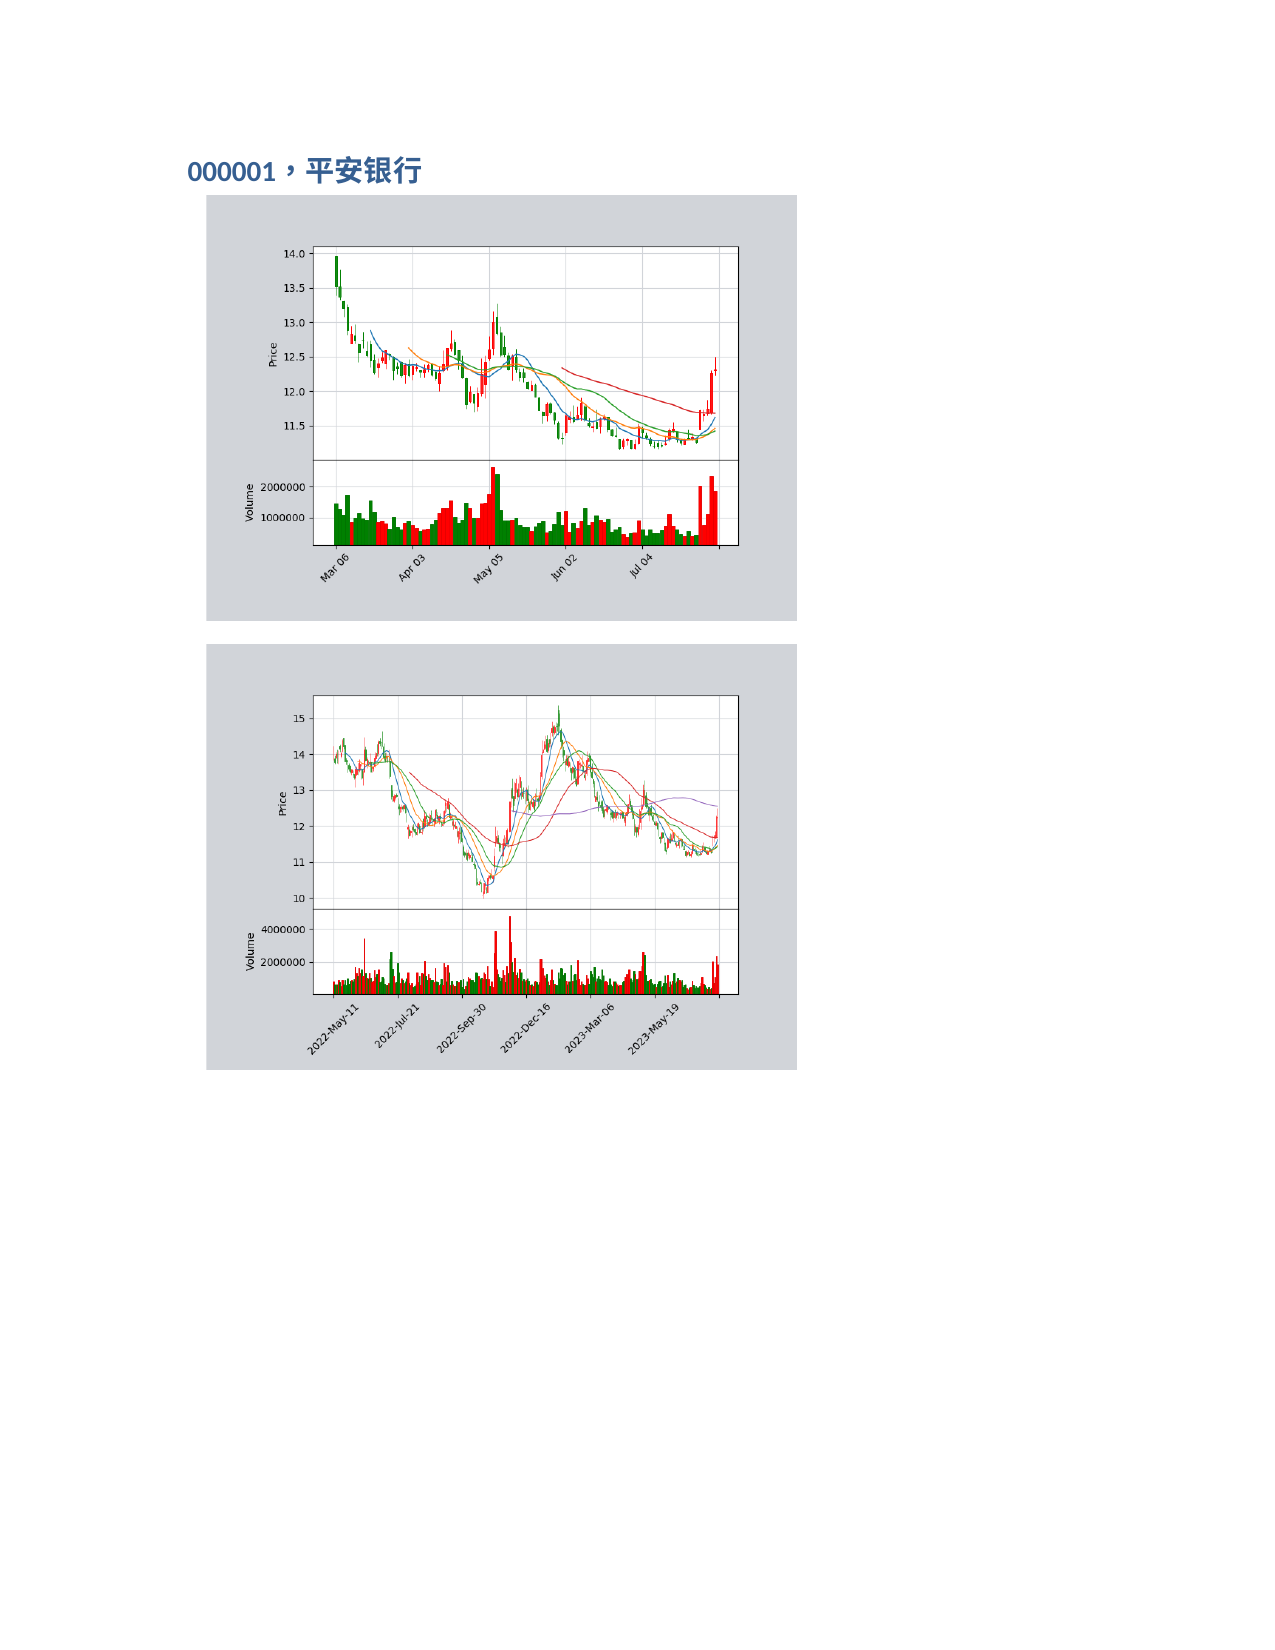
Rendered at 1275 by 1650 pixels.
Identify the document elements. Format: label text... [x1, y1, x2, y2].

picture [206, 195, 797, 621]
subtitle 000001，平安银行 [187, 150, 1087, 190]
picture [206, 644, 797, 1070]
